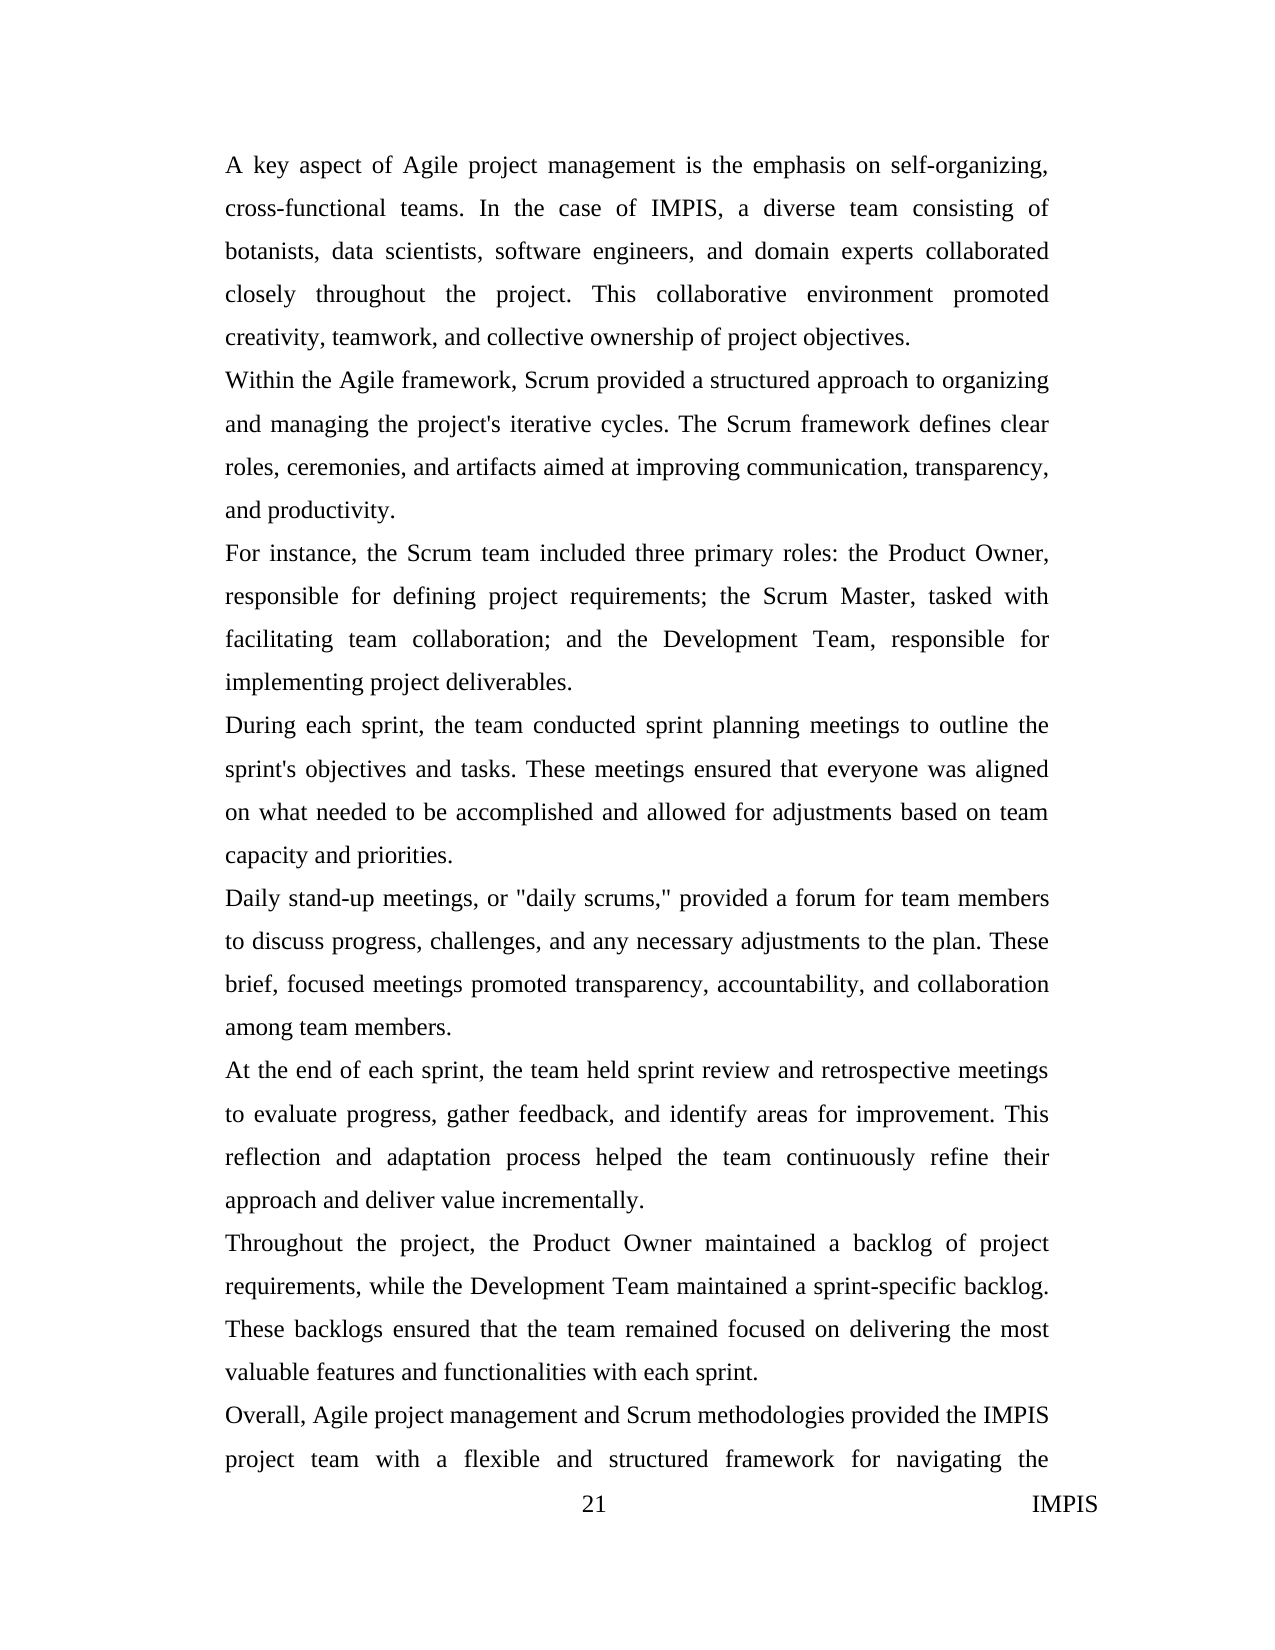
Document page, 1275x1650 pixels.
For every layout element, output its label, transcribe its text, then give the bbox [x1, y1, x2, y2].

text At the end of each sprint, the team held sprint review and retrospective meetings to evaluate progress, gather feedback, and identify areas for improvement. This reflection and adaptation process helped the team continuously refine their approach and deliver value incrementally. [225, 1056, 1050, 1214]
text During each sprint, the team conducted sprint planning meetings to outline the sprint's objectives and tasks. These meetings ensured that everyone was aligned on what needed to be accomplished and allowed for adjustments based on team capacity and priorities. [225, 711, 1050, 869]
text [225, 1401, 1050, 1472]
text For instance, the Scrum team included three primary roles: the Product Owner, responsible for defining project requirements; the Scrum Master, tasked with facilitating team collaboration; and the Development Team, responsible for implementing project deliverables. [225, 538, 1050, 696]
text Within the Agile framework, Scrum provided a structured approach to organizing and managing the project's iterative cycles. The Scrum framework defines clear roles, ceremonies, and artifacts aimed at improving communication, transparency, and productivity. [225, 366, 1050, 524]
text Daily stand-up meetings, or "daily scrums," provided a forum for team members to discuss progress, challenges, and any necessary adjustments to the plan. These brief, focused meetings promoted transparency, accountability, and collaboration among team members. [225, 883, 1050, 1041]
text A key aspect of Agile project management is the emphasis on self-organizing, cross-functional teams. In the case of IMPIS, a diverse team consisting of botanists, data scientists, software engineers, and domain experts collaborated closely throughout the project. This collaborative environment promoted creativity, teamwork, and collective ownership of project objectives. [225, 150, 1050, 351]
text Throughout the project, the Product Owner maintained a backlog of project requirements, while the Development Team maintained a sprint-specific backlog. These backlogs ensured that the team remained focused on delivering the most valuable features and functionalities with each sprint. [225, 1228, 1050, 1386]
